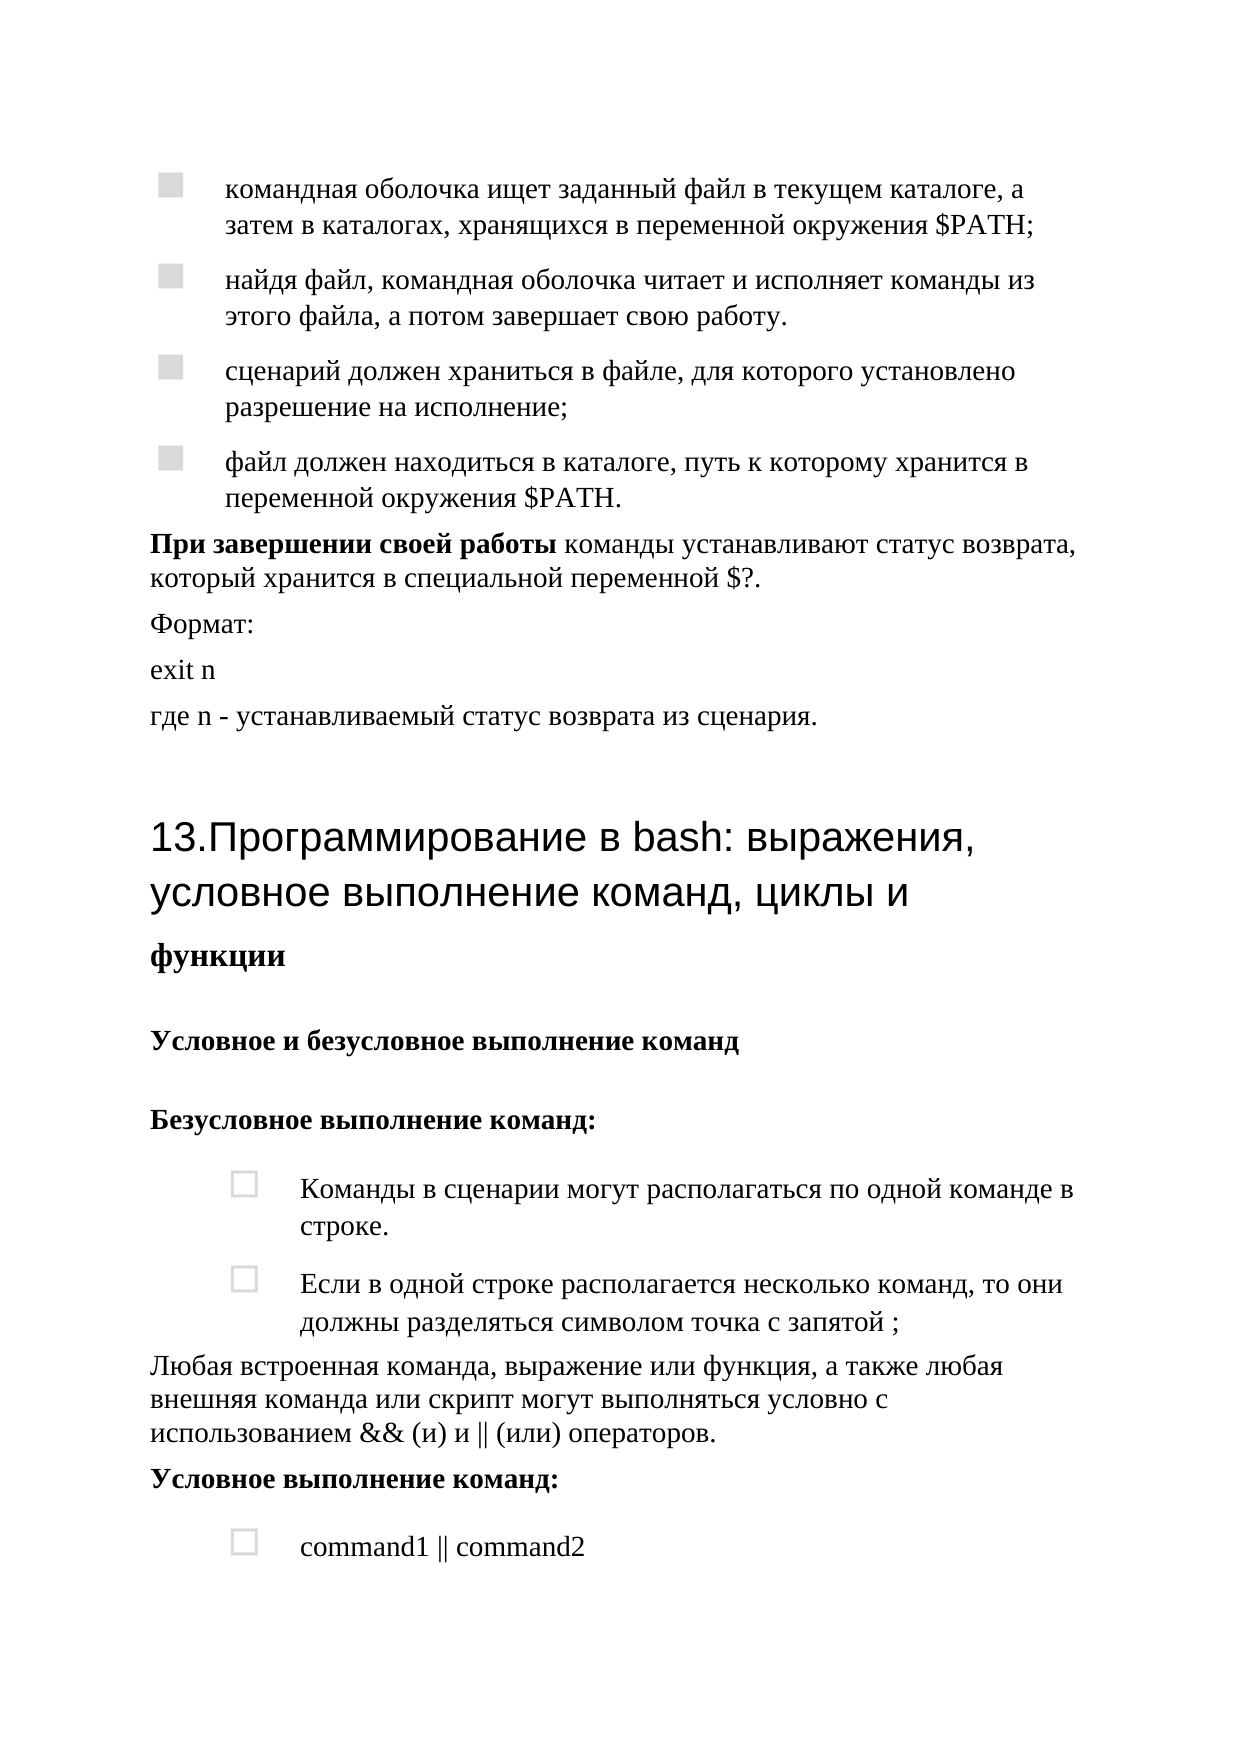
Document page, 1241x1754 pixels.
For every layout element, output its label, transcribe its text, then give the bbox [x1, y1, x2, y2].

list Команды в сценарии могут располагаться по одной команде в строке. [262, 1146, 1090, 1242]
list файл должен находиться в каталоге, путь к которому хранится в переменной окружения $PATH. [187, 423, 1090, 514]
text При завершении своей работы команды устанавливают статус возврата, который хранится в специальной переменной $?. [150, 527, 1090, 594]
list command1 || command2 [262, 1504, 1090, 1567]
list найдя файл, командная оболочка читает и исполняет команды из этого файла, а потом завершает свою работу. [187, 241, 1090, 332]
subtitle 13.Программирование в bash: выражения, условное выполнение команд, циклы и [150, 812, 1090, 915]
text Условное выполнение команд: [150, 1461, 1090, 1494]
text Формат: [150, 606, 1090, 640]
text Любая встроенная команда, выражение или функция, а также любая внешняя команда или скрипт могут выполняться условно с использованием && (и) и || (или) операторов. [717, 1348, 1090, 1448]
list командная оболочка ищет заданный файл в текущем каталоге, а затем в каталогах, хранящихся в переменной окружения $PATH; [187, 150, 1090, 241]
text Условное и безусловное выполнение команд [150, 1023, 1090, 1056]
text Безусловное выполнение команд: [150, 1102, 1090, 1136]
list сценарий должен храниться в файле, для которого установлено разрешение на исполнение; [187, 332, 1090, 423]
text exit n [150, 652, 1090, 686]
text функции [150, 935, 1090, 973]
list Если в одной строке располагается несколько команд, то они должны разделяться символом точка с запятой ; [262, 1242, 1090, 1338]
text где n - устанавливаемый статус возврата из сценария. [150, 698, 1090, 732]
